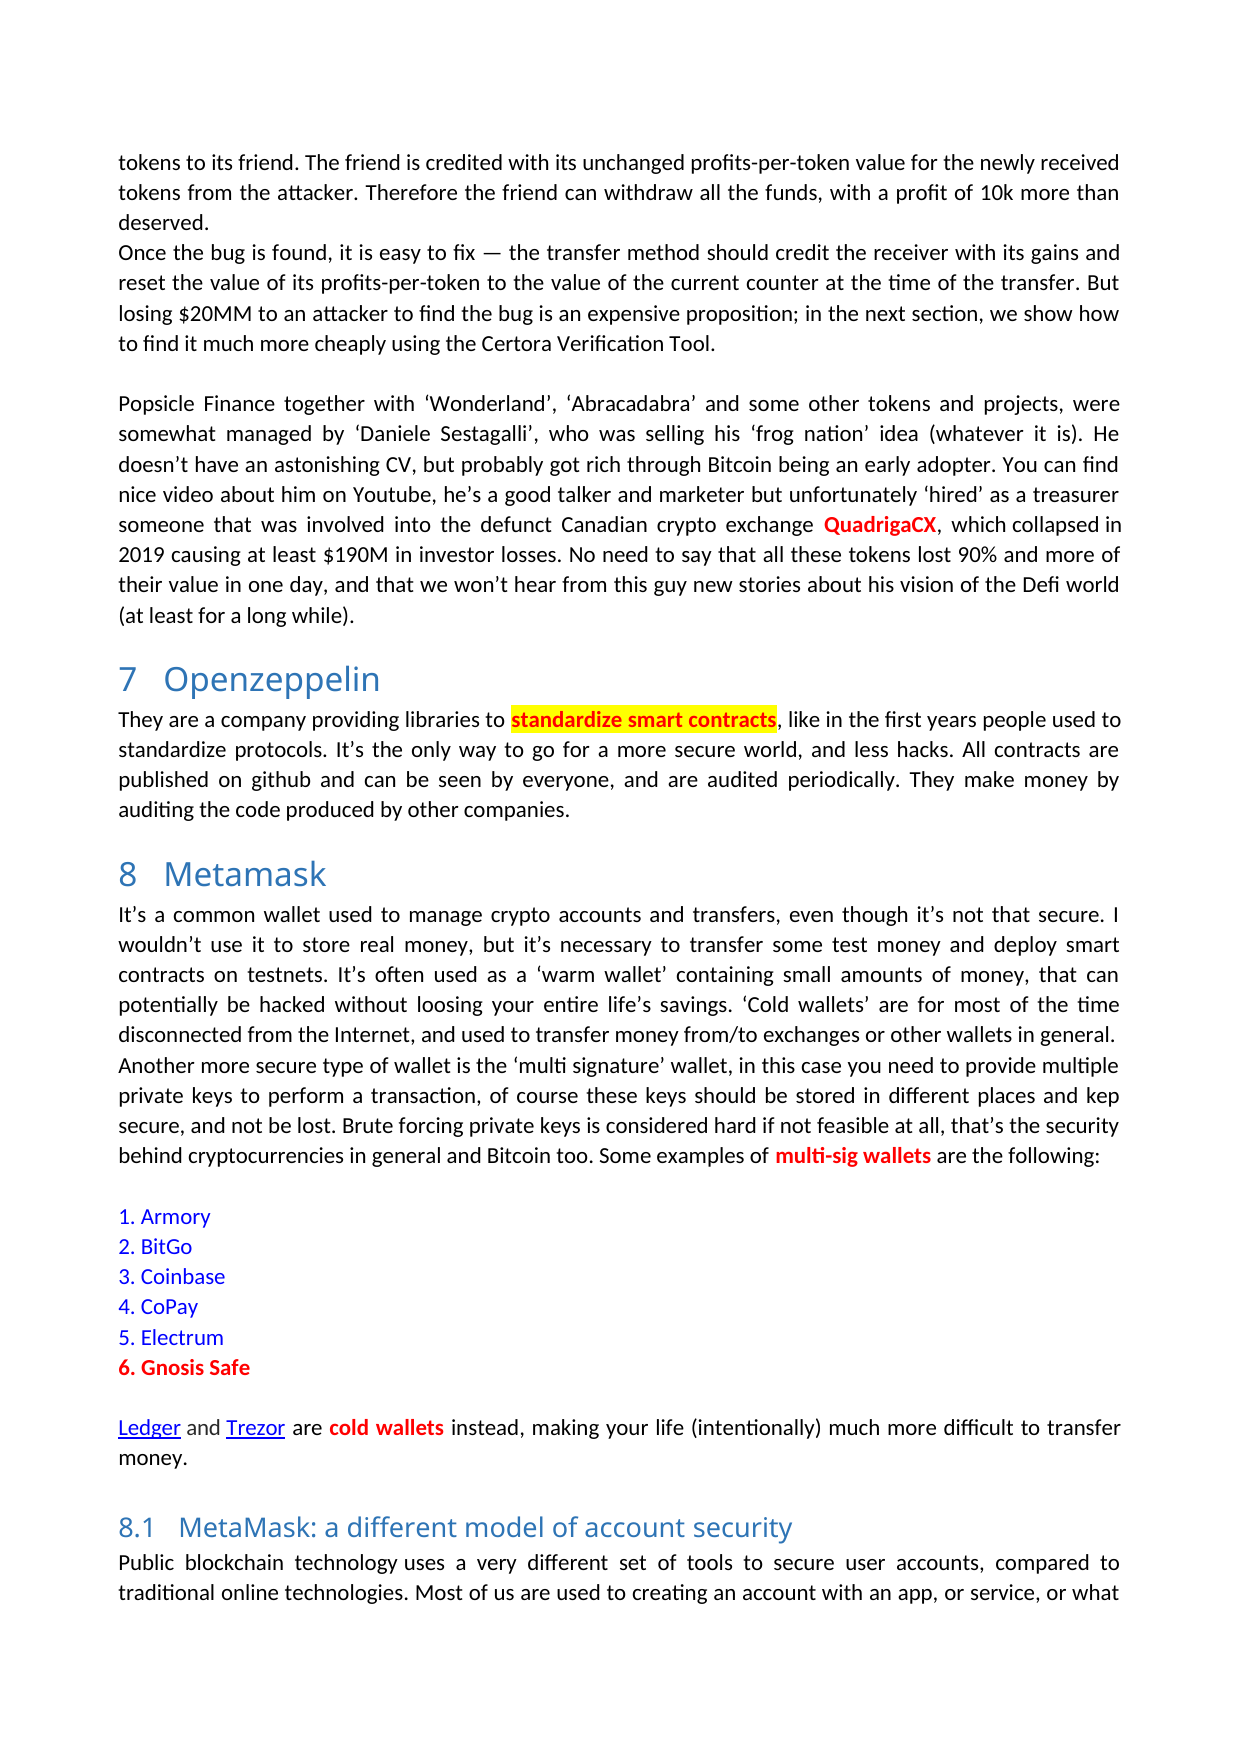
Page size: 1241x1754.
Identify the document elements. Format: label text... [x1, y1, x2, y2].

text 6. Gnosis Safe [118, 1353, 1122, 1381]
text 3. Coinbase [118, 1262, 1122, 1290]
text Ledger and Trezor are cold wallets instead, making your life (intentionally) much more difficult to transfer money. [118, 1413, 1122, 1471]
text They are a company providing libraries to standardize smart contracts, like in the first years people used to standardize protocols. It’s the only way to go for a more secure world, and less hacks. All contracts are published on github and can be seen by everyone, and are audited periodically. They make money by auditing the code produced by other companies. [118, 705, 1122, 823]
text Once the bug is found, it is easy to fix — the transfer method should credit the receiver with its gains and reset the value of its profits-per-token to the value of the current counter at the time of the transfer. But losing $20MM to an attacker to find the bug is an expensive proposition; in the next section, we show how to find it much more cheaply using the Certora Verification Tool. [118, 238, 1122, 357]
text It’s a common wallet used to manage crypto accounts and transfers, even though it’s not that secure. I wouldn’t use it to store real money, but it’s necessary to transfer some test money and deploy smart contracts on testnets. It’s often used as a ‘warm wallet’ containing small amounts of money, that can potentially be hacked without loosing your entire life’s savings. ‘Cold wallets’ are for most of the time disconnected from the Internet, and used to transfer money from/to exchanges or other wallets in general. [118, 900, 1122, 1048]
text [118, 1548, 1122, 1606]
text 2. BitGo [118, 1232, 1122, 1260]
text 1. Armory [118, 1202, 1122, 1230]
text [118, 148, 1122, 236]
text Another more secure type of wallet is the ‘multi signature’ wallet, in this case you need to provide multiple private keys to perform a transaction, of course these keys should be stored in different places and kep secure, and not be lost. Brute forcing private keys is considered hard if not feasible at all, that’s the security behind cryptocurrencies in general and Bitcoin too. Some examples of multi-sig wallets are the following: [118, 1051, 1122, 1169]
subtitle Metamask [118, 851, 1122, 896]
subtitle Openzeppelin [118, 656, 1122, 701]
text Popsicle Finance together with ‘Wonderland’, ‘Abracadabra’ and some other tokens and projects, were somewhat managed by ‘Daniele Sestagalli’, who was selling his ‘frog nation’ idea (whatever it is). He doesn’t have an astonishing CV, but probably got rich through Bitcoin being an early adopter. You can find nice video about him on Youtube, he’s a good talker and marketer but unfortunately ‘hired’ as a treasurer someone that was involved into the defunct Canadian crypto exchange QuadrigaCX, which collapsed in 2019 causing at least $190M in investor losses. No need to say that all these tokens lost 90% and more of their value in one day, and that we won’t hear from this guy new stories about his vision of the Defi world (at least for a long while). [118, 389, 1122, 629]
subtitle MetaMask: a different model of account security [118, 1508, 1122, 1545]
text 5. Electrum [118, 1323, 1122, 1351]
text 4. CoPay [118, 1292, 1122, 1320]
